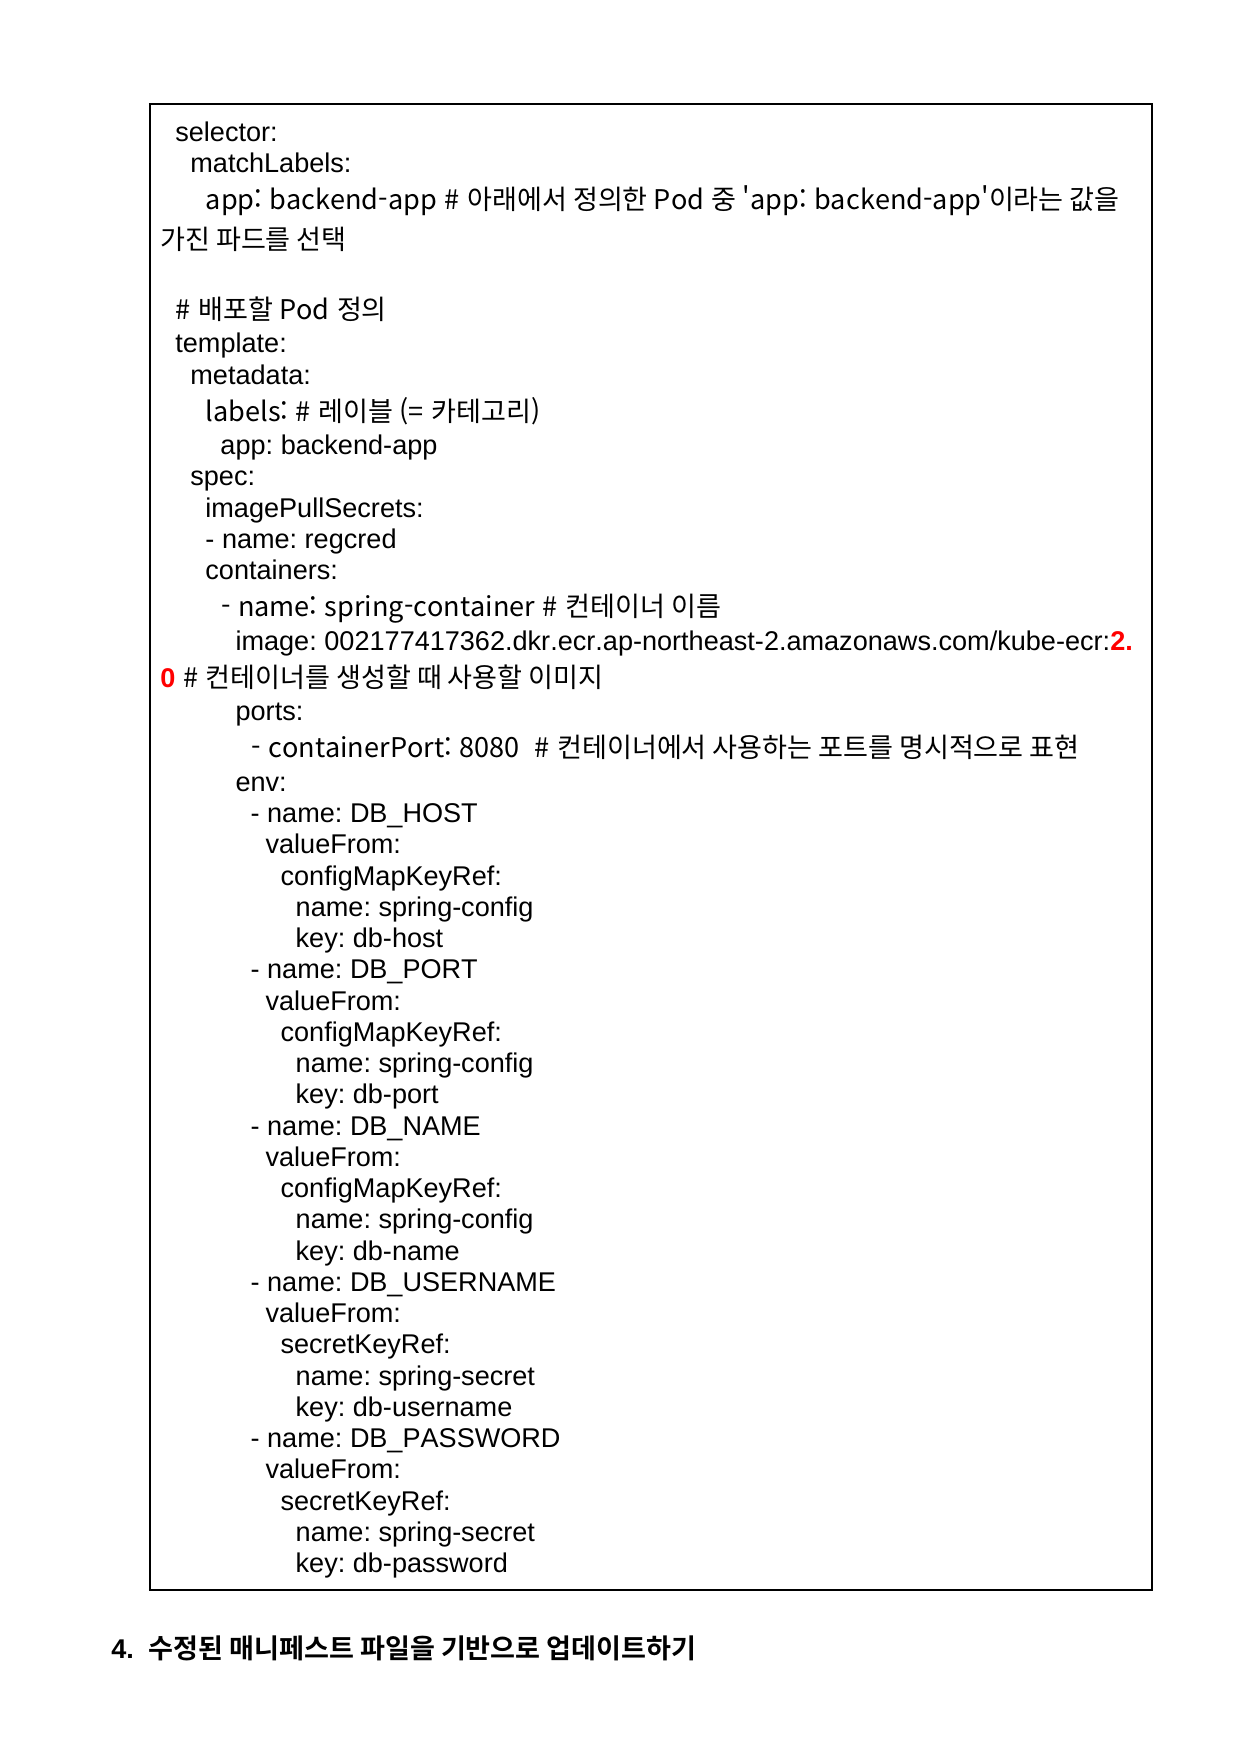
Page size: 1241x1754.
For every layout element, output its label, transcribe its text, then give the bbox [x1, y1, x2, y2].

list 수정된 매니페스트 파일을 기반으로 업데이트하기 [111, 1627, 1151, 1666]
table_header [151, 105, 1151, 1589]
